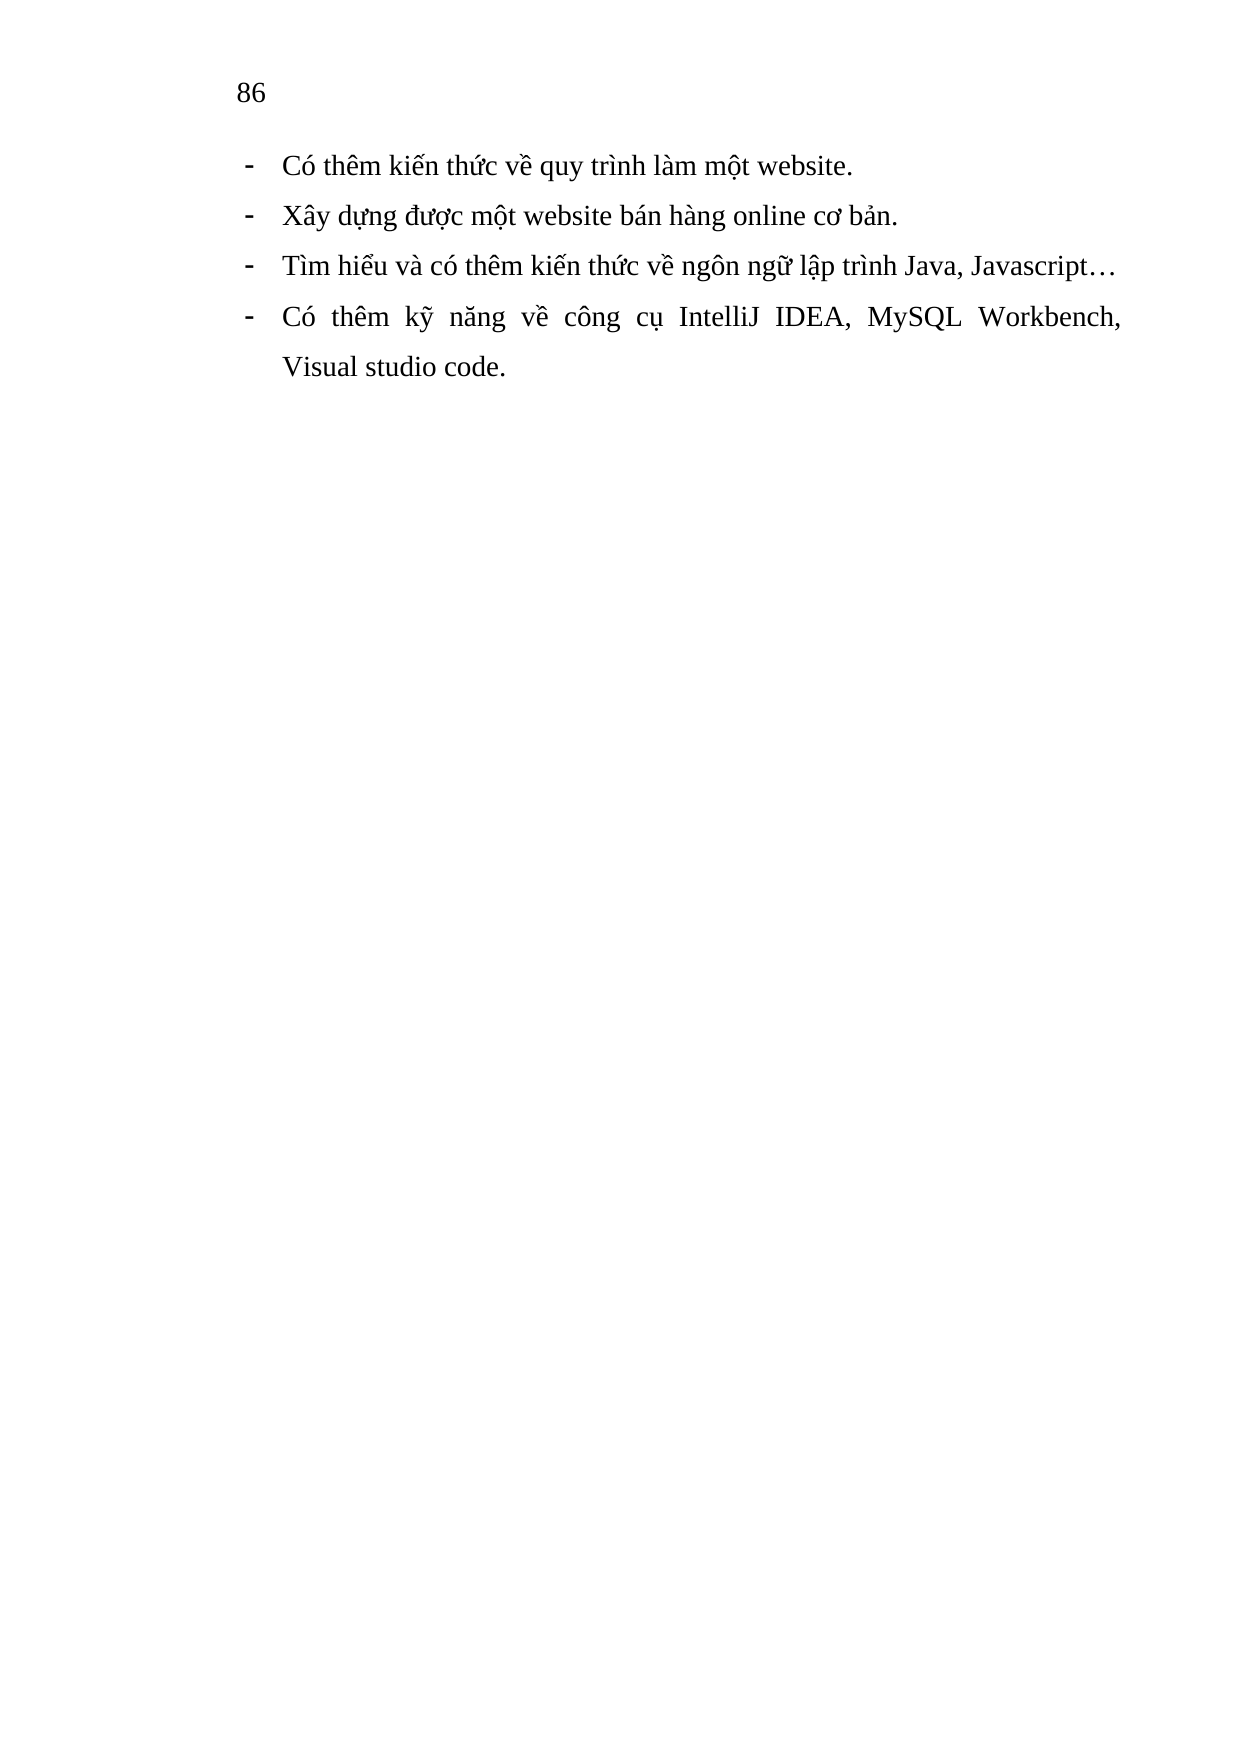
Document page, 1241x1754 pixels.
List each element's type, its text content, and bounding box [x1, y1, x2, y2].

list Xây dựng được một website bán hàng online cơ bản. [244, 198, 1122, 232]
list Có thêm kỹ năng về công cụ IntelliJ IDEA, MySQL Workbench, Visual studio code. [244, 299, 1122, 383]
list Có thêm kiến thức về quy trình làm một website. [244, 148, 1122, 181]
list Tìm hiểu và có thêm kiến thức về ngôn ngữ lập trình Java, Javascript… [244, 248, 1122, 282]
